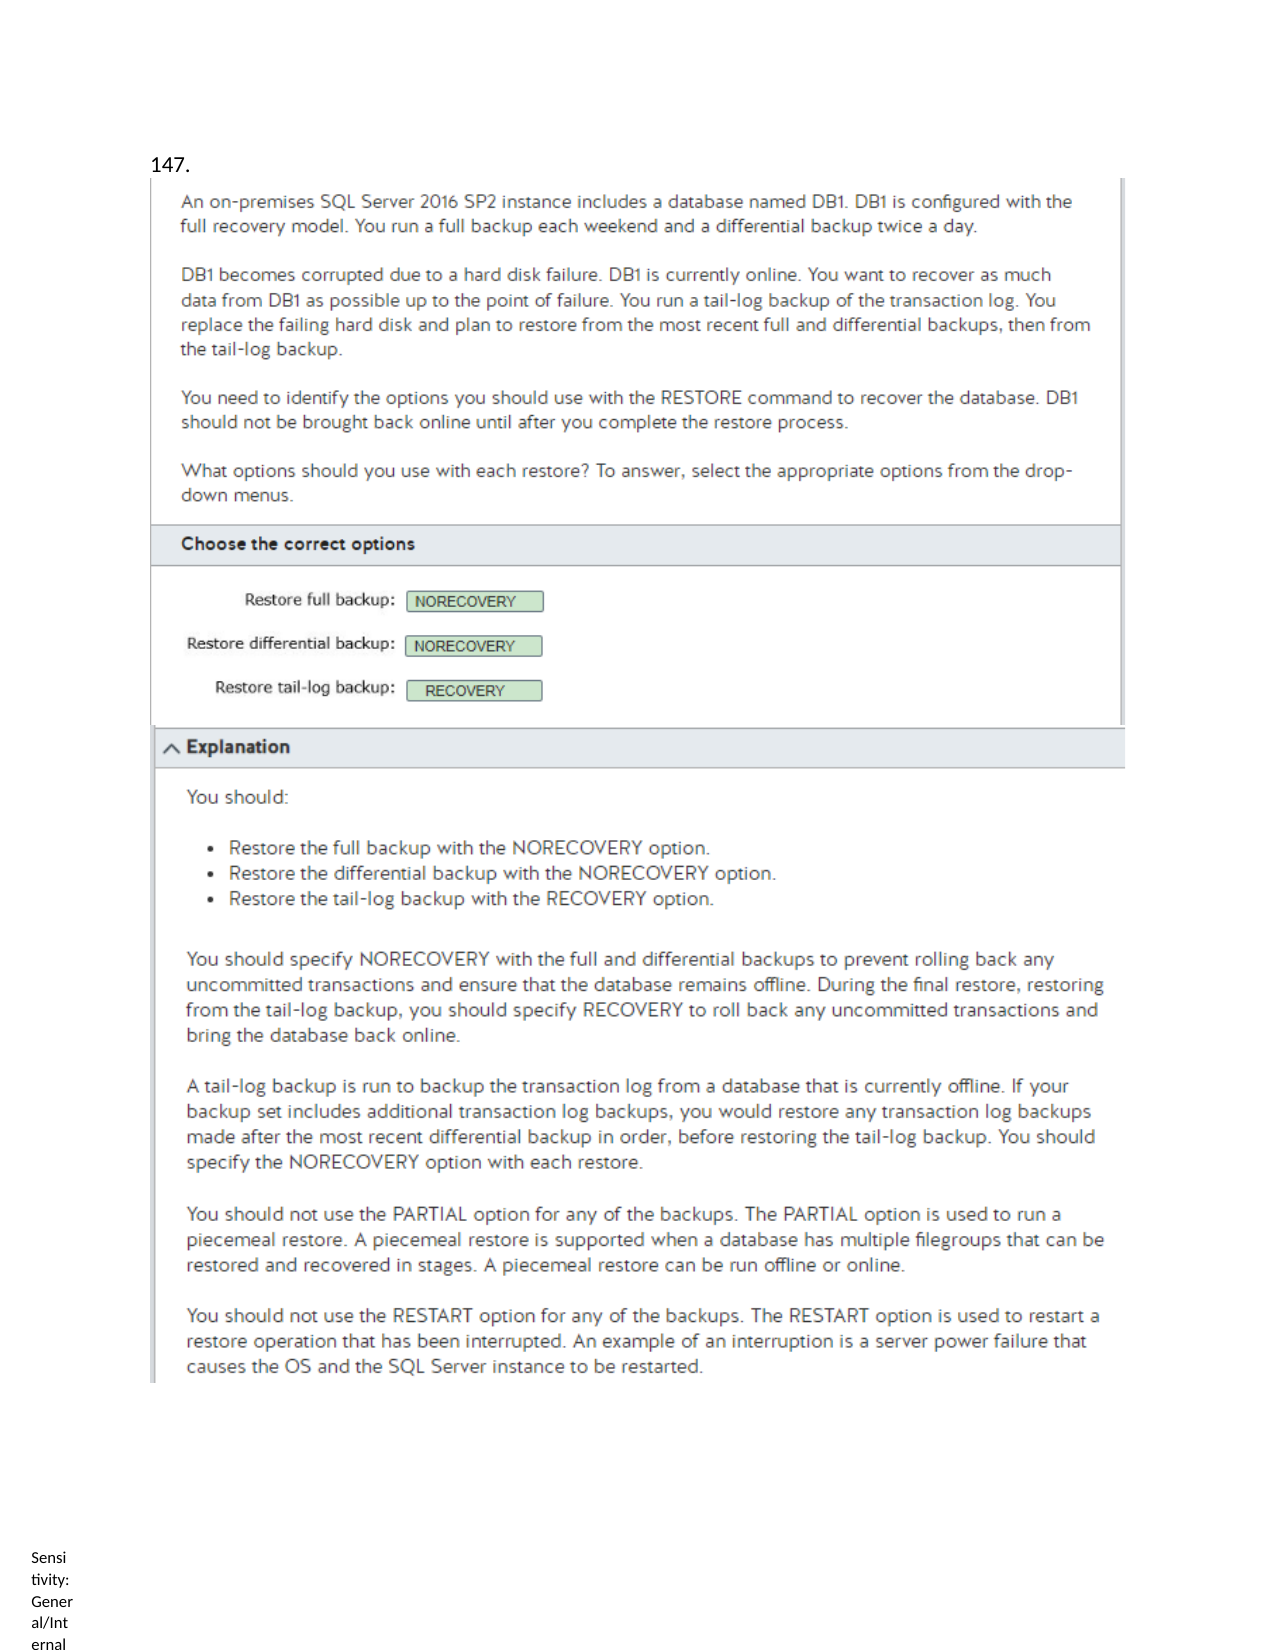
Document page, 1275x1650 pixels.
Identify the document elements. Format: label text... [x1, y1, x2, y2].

text 147. [150, 150, 1125, 178]
picture [150, 178, 1125, 1383]
